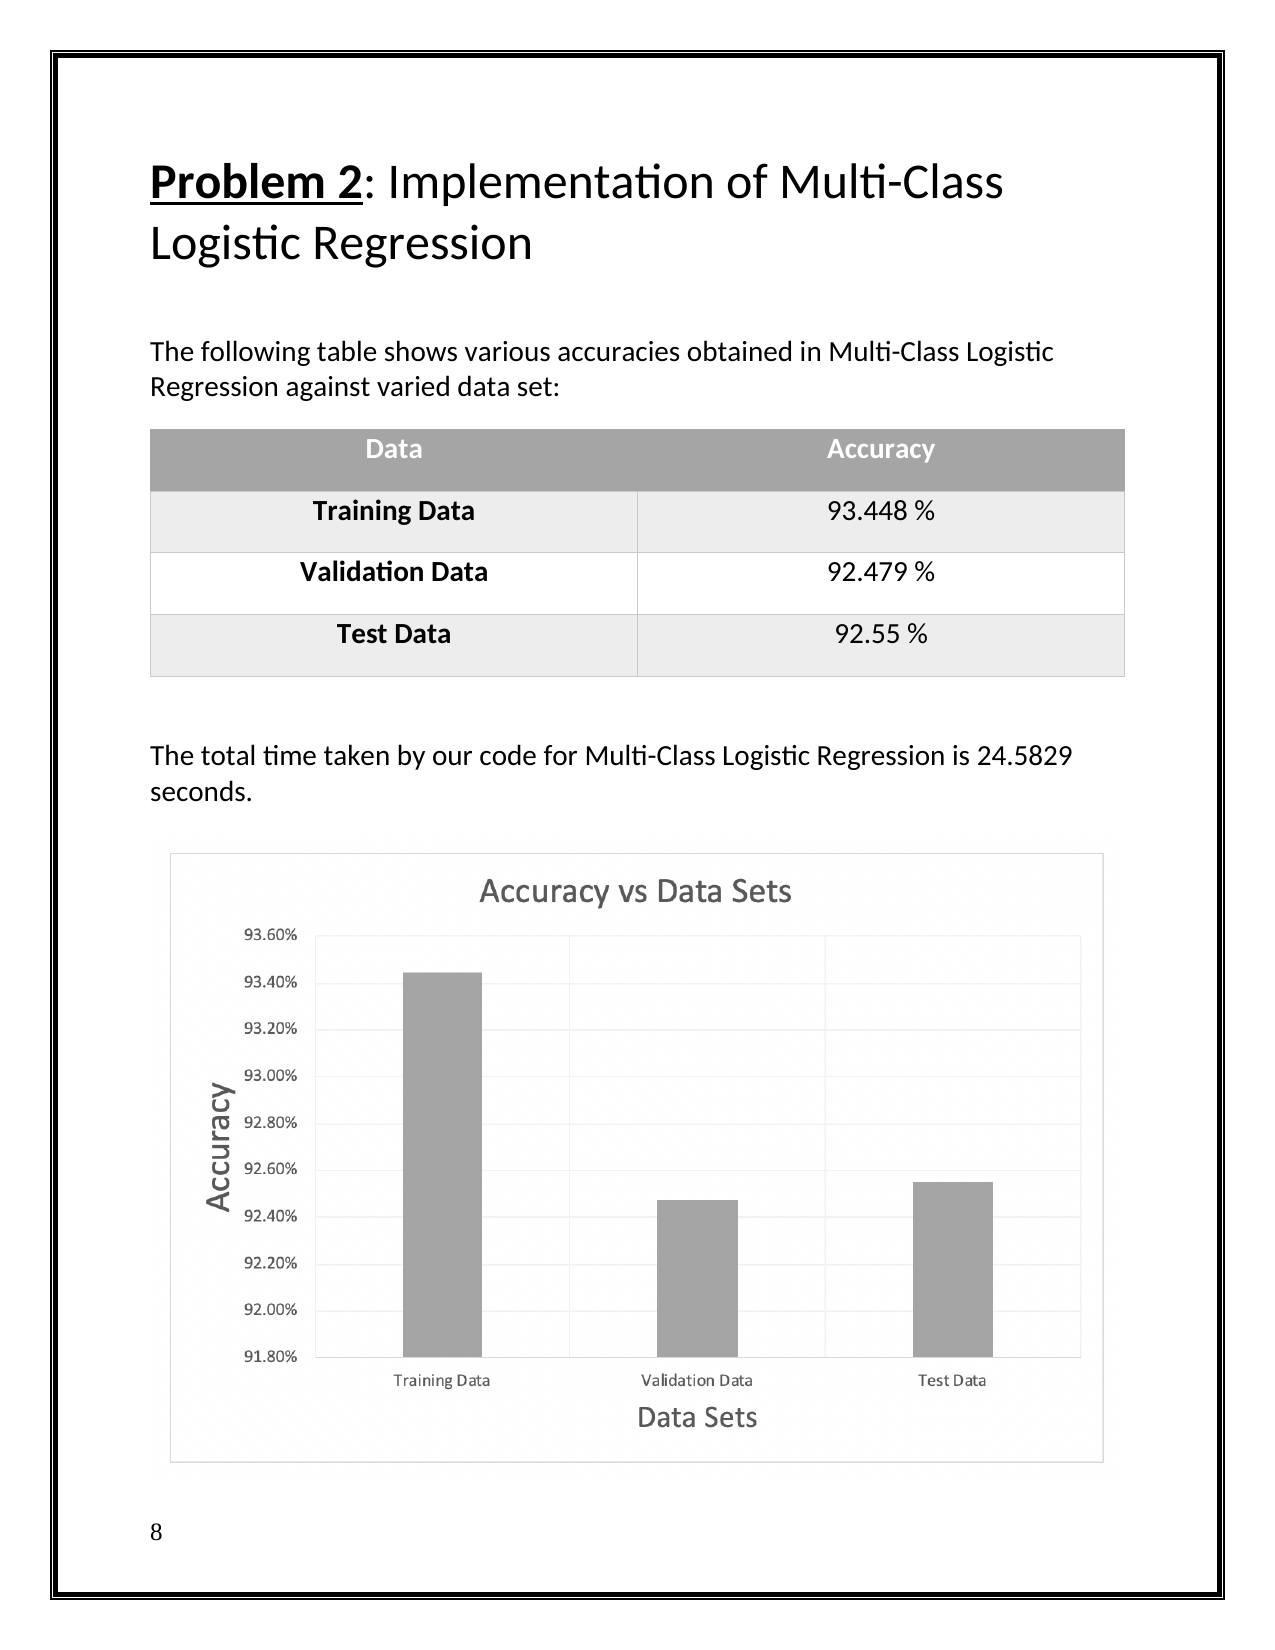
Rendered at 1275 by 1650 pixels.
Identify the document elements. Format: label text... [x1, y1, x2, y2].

table_cell Training Data [151, 492, 637, 552]
table_header Data [151, 430, 637, 491]
table_header Accuracy [638, 430, 1124, 491]
table_cell Test Data [151, 615, 637, 676]
text The total time taken by our code for Multi-Class Logistic Regression is 24.5829 seconds. [150, 737, 1125, 808]
table_cell 92.479 % [638, 553, 1124, 614]
text The following table shows various accuracies obtained in Multi-Class Logistic Regression against varied data set: [150, 333, 1125, 404]
table_cell Validation Data [151, 553, 637, 614]
table_cell 92.55 % [638, 615, 1124, 676]
text Problem 2: Implementation of Multi-Class Logistic Regression [150, 150, 1125, 272]
table_cell 93.448 % [638, 492, 1124, 552]
picture [150, 833, 1125, 1482]
